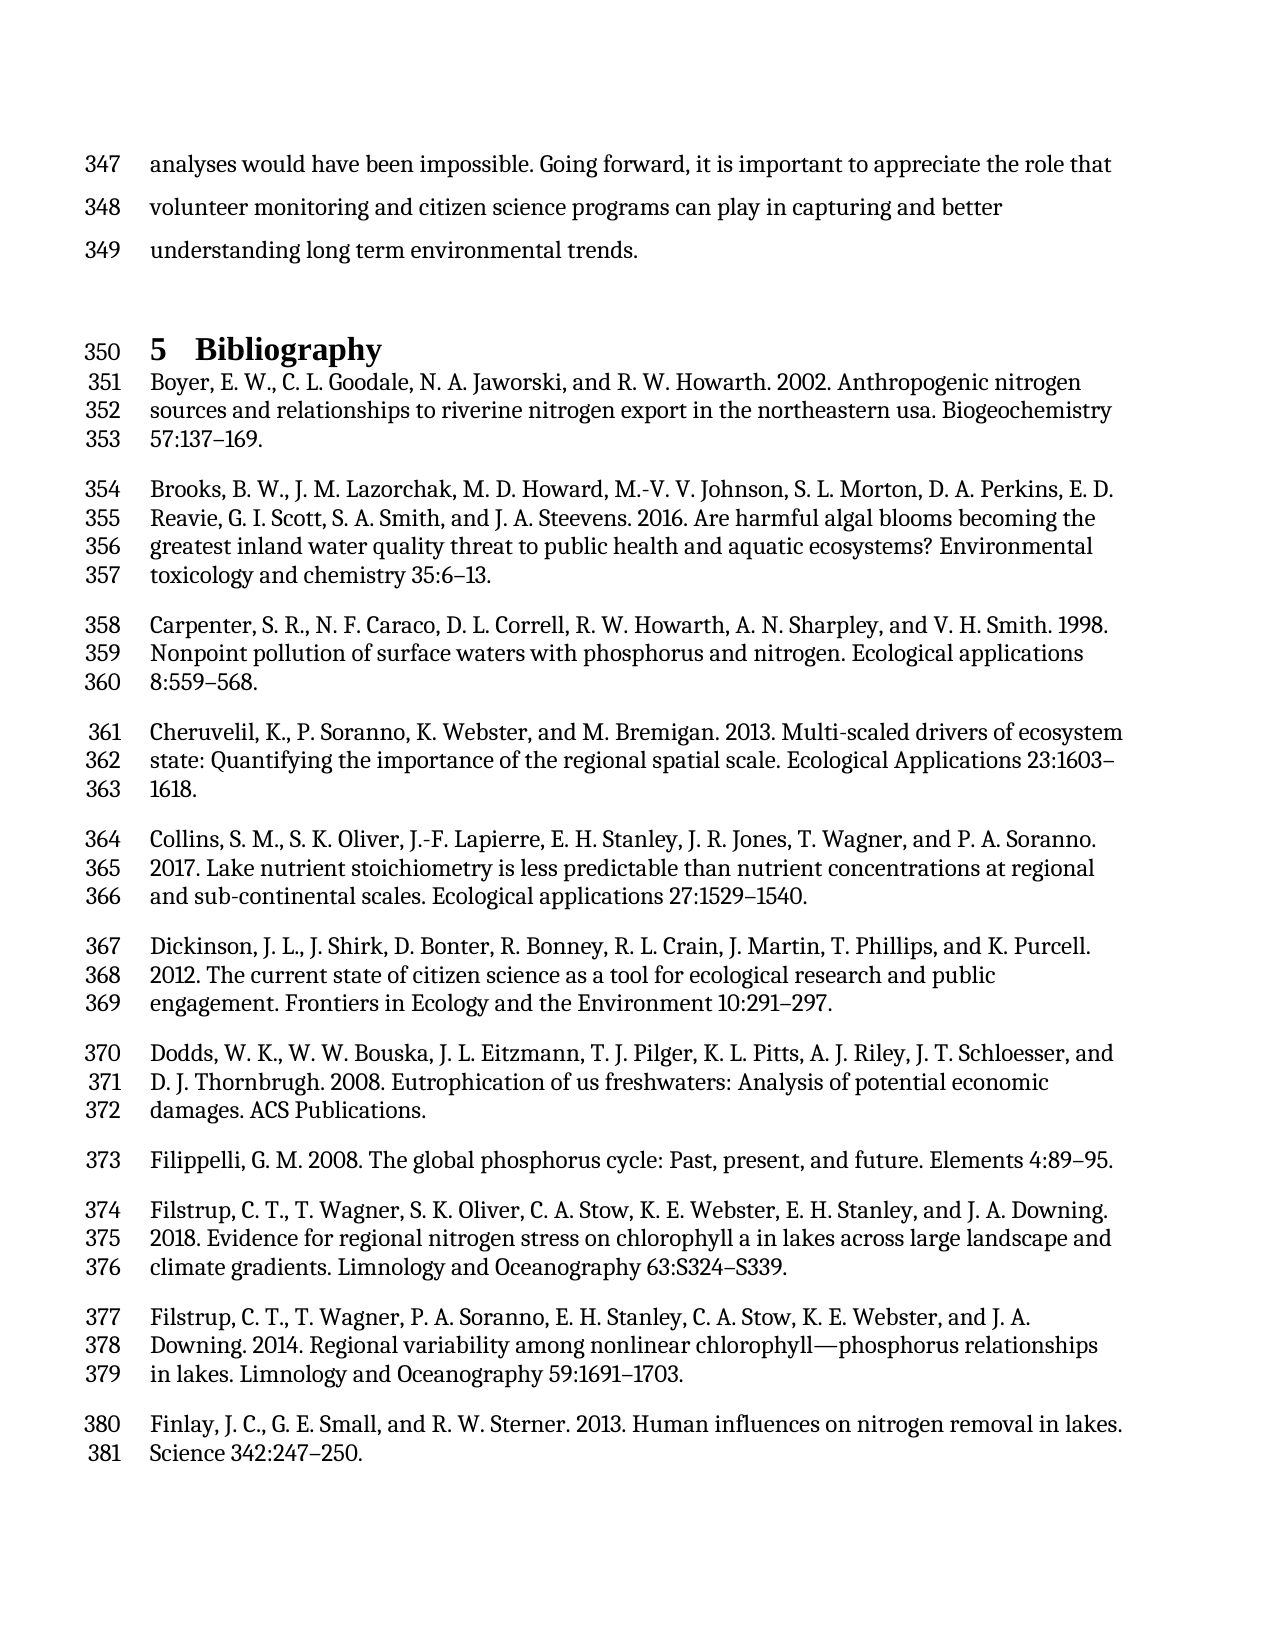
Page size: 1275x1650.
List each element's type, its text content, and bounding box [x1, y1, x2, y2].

text Carpenter, S. R., N. F. Caraco, D. L. Correll, R. W. Howarth, A. N. Sharpley, and V. H. Smith. 1998. Nonpoint pollution of surface waters with phosphorus and nitrogen. Ecological applications 8:559–568. [150, 611, 1125, 697]
text Dickinson, J. L., J. Shirk, D. Bonter, R. Bonney, R. L. Crain, J. Martin, T. Phillips, and K. Purcell. 2012. The current state of citizen science as a tool for ecological research and public engagement. Frontiers in Ecology and the Environment 10:291–297. [150, 932, 1125, 1018]
subtitle Bibliography [150, 329, 1125, 368]
text Dodds, W. K., W. W. Bouska, J. L. Eitzmann, T. J. Pilger, K. L. Pitts, A. J. Riley, J. T. Schloesser, and D. J. Thornbrugh. 2008. Eutrophication of us freshwaters: Analysis of potential economic damages. ACS Publications. [150, 1039, 1125, 1125]
text Finlay, J. C., G. E. Small, and R. W. Sterner. 2013. Human influences on nitrogen removal in lakes. Science 342:247–250. [150, 1410, 1125, 1467]
text Cheruvelil, K., P. Soranno, K. Webster, and M. Bremigan. 2013. Multi-scaled drivers of ecosystem state: Quantifying the importance of the regional spatial scale. Ecological Applications 23:1603–1618. [150, 718, 1125, 804]
text Brooks, B. W., J. M. Lazorchak, M. D. Howard, M.-V. V. Johnson, S. L. Morton, D. A. Perkins, E. D. Reavie, G. I. Scott, S. A. Smith, and J. A. Steevens. 2016. Are harmful algal blooms becoming the greatest inland water quality threat to public health and aquatic ecosystems? Environmental toxicology and chemistry 35:6–13. [150, 475, 1125, 590]
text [150, 150, 1125, 265]
text Filippelli, G. M. 2008. The global phosphorus cycle: Past, present, and future. Elements 4:89–95. [150, 1146, 1125, 1175]
text Filstrup, C. T., T. Wagner, S. K. Oliver, C. A. Stow, K. E. Webster, E. H. Stanley, and J. A. Downing. 2018. Evidence for regional nitrogen stress on chlorophyll a in lakes across large landscape and climate gradients. Limnology and Oceanography 63:S324–S339. [150, 1196, 1125, 1282]
text Filstrup, C. T., T. Wagner, P. A. Soranno, E. H. Stanley, C. A. Stow, K. E. Webster, and J. A. Downing. 2014. Regional variability among nonlinear chlorophyll—phosphorus relationships in lakes. Limnology and Oceanography 59:1691–1703. [150, 1303, 1125, 1389]
text Collins, S. M., S. K. Oliver, J.-F. Lapierre, E. H. Stanley, J. R. Jones, T. Wagner, and P. A. Soranno. 2017. Lake nutrient stoichiometry is less predictable than nutrient concentrations at regional and sub-continental scales. Ecological applications 27:1529–1540. [150, 825, 1125, 911]
text Boyer, E. W., C. L. Goodale, N. A. Jaworski, and R. W. Howarth. 2002. Anthropogenic nitrogen sources and relationships to riverine nitrogen export in the northeastern usa. Biogeochemistry 57:137–169. [150, 368, 1125, 454]
